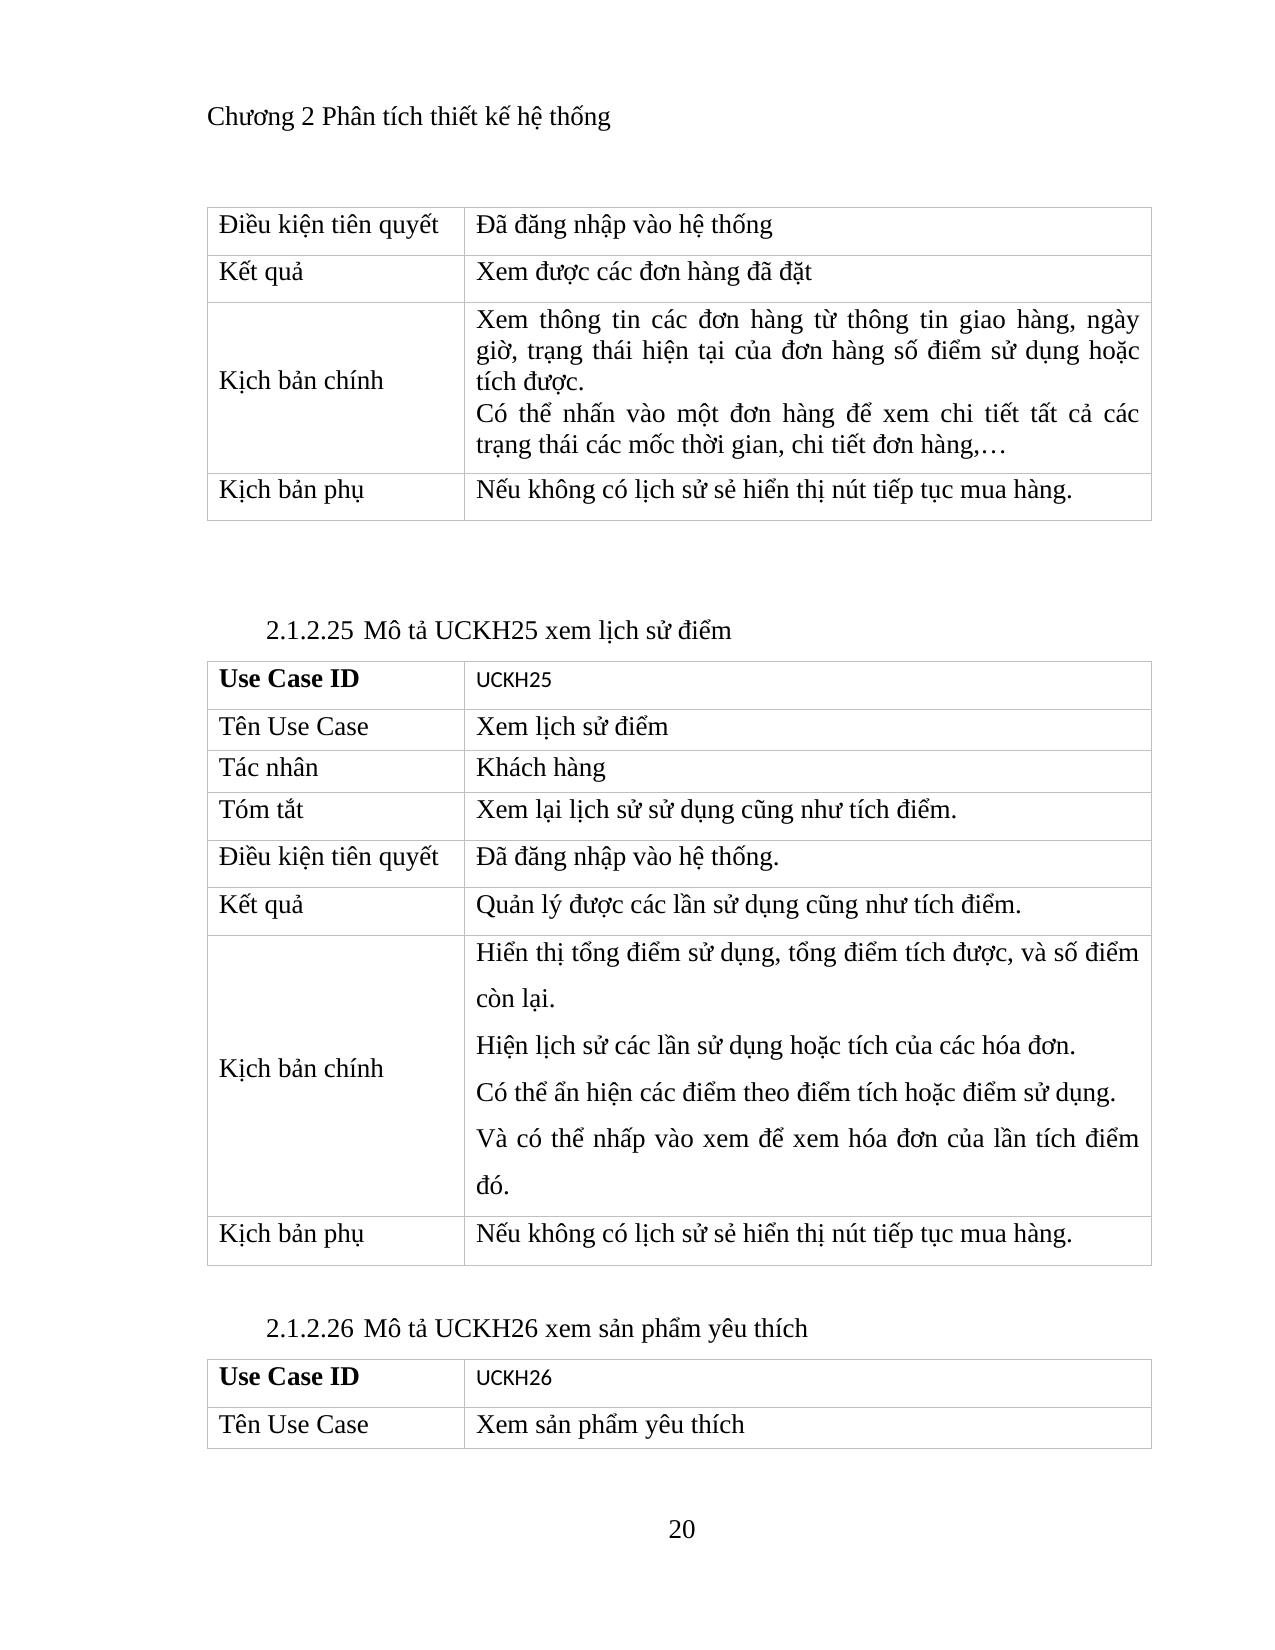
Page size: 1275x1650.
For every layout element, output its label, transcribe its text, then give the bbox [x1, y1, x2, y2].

table_cell Xem thông tin các đơn hàng từ thông tin giao hàng, ngày giờ, trạng thái hiện tại của đơn hàng số điểm sử dụng hoặc tích được. Có thể nhấn vào một đơn hàng để xem chi tiết tất cả các trạng thái các mốc thời gian, chi tiết đơn hàng,… [465, 303, 1151, 472]
table_cell Quản lý được các lần sử dụng cũng như tích điểm. [465, 888, 1151, 935]
table_cell Đã đăng nhập vào hệ thống. [465, 841, 1151, 887]
table_cell Xem sản phẩm yêu thích [465, 1408, 1151, 1448]
table_header Use Case ID [208, 662, 464, 709]
table_header UCKH25 [465, 662, 1151, 709]
table_cell Kịch bản phụ [208, 1217, 464, 1264]
table_cell Tên Use Case [208, 1408, 464, 1448]
list Mô tả UCKH25 xem lịch sử điểm [266, 614, 1157, 646]
table_cell Tóm tắt [208, 793, 464, 839]
table_cell Xem lại lịch sử sử dụng cũng như tích điểm. [465, 793, 1151, 839]
table_cell Điều kiện tiên quyết [208, 208, 464, 254]
table_cell Nếu không có lịch sử sẻ hiển thị nút tiếp tục mua hàng. [465, 474, 1151, 520]
table_header Use Case ID [208, 1360, 464, 1407]
table_cell Tác nhân [208, 751, 464, 792]
table_cell Tên Use Case [208, 710, 464, 750]
table_cell Xem được các đơn hàng đã đặt [465, 256, 1151, 302]
table_cell Kết quả [208, 256, 464, 302]
table_header UCKH26 [465, 1360, 1151, 1407]
table_cell Điều kiện tiên quyết [208, 841, 464, 887]
table_cell Nếu không có lịch sử sẻ hiển thị nút tiếp tục mua hàng. [465, 1217, 1151, 1264]
table_cell Kịch bản chính [208, 303, 464, 472]
table_cell Hiển thị tổng điểm sử dụng, tổng điểm tích được, và số điểm còn lại. Hiện lịch sử các lần sử dụng hoặc tích của các hóa đơn. Có thể ẩn hiện các điểm theo điểm tích hoặc điểm sử dụng. Và có thể nhấp vào xem để xem hóa đơn của lần tích điểm đó. [465, 936, 1151, 1216]
table_cell Đã đăng nhập vào hệ thống [465, 208, 1151, 254]
table_cell Kết quả [208, 888, 464, 935]
table_cell Khách hàng [465, 751, 1151, 792]
table_cell Xem lịch sử điểm [465, 710, 1151, 750]
list Mô tả UCKH26 xem sản phẩm yêu thích [266, 1312, 1157, 1343]
table_cell Kịch bản chính [208, 936, 464, 1216]
table_cell Kịch bản phụ [208, 474, 464, 520]
